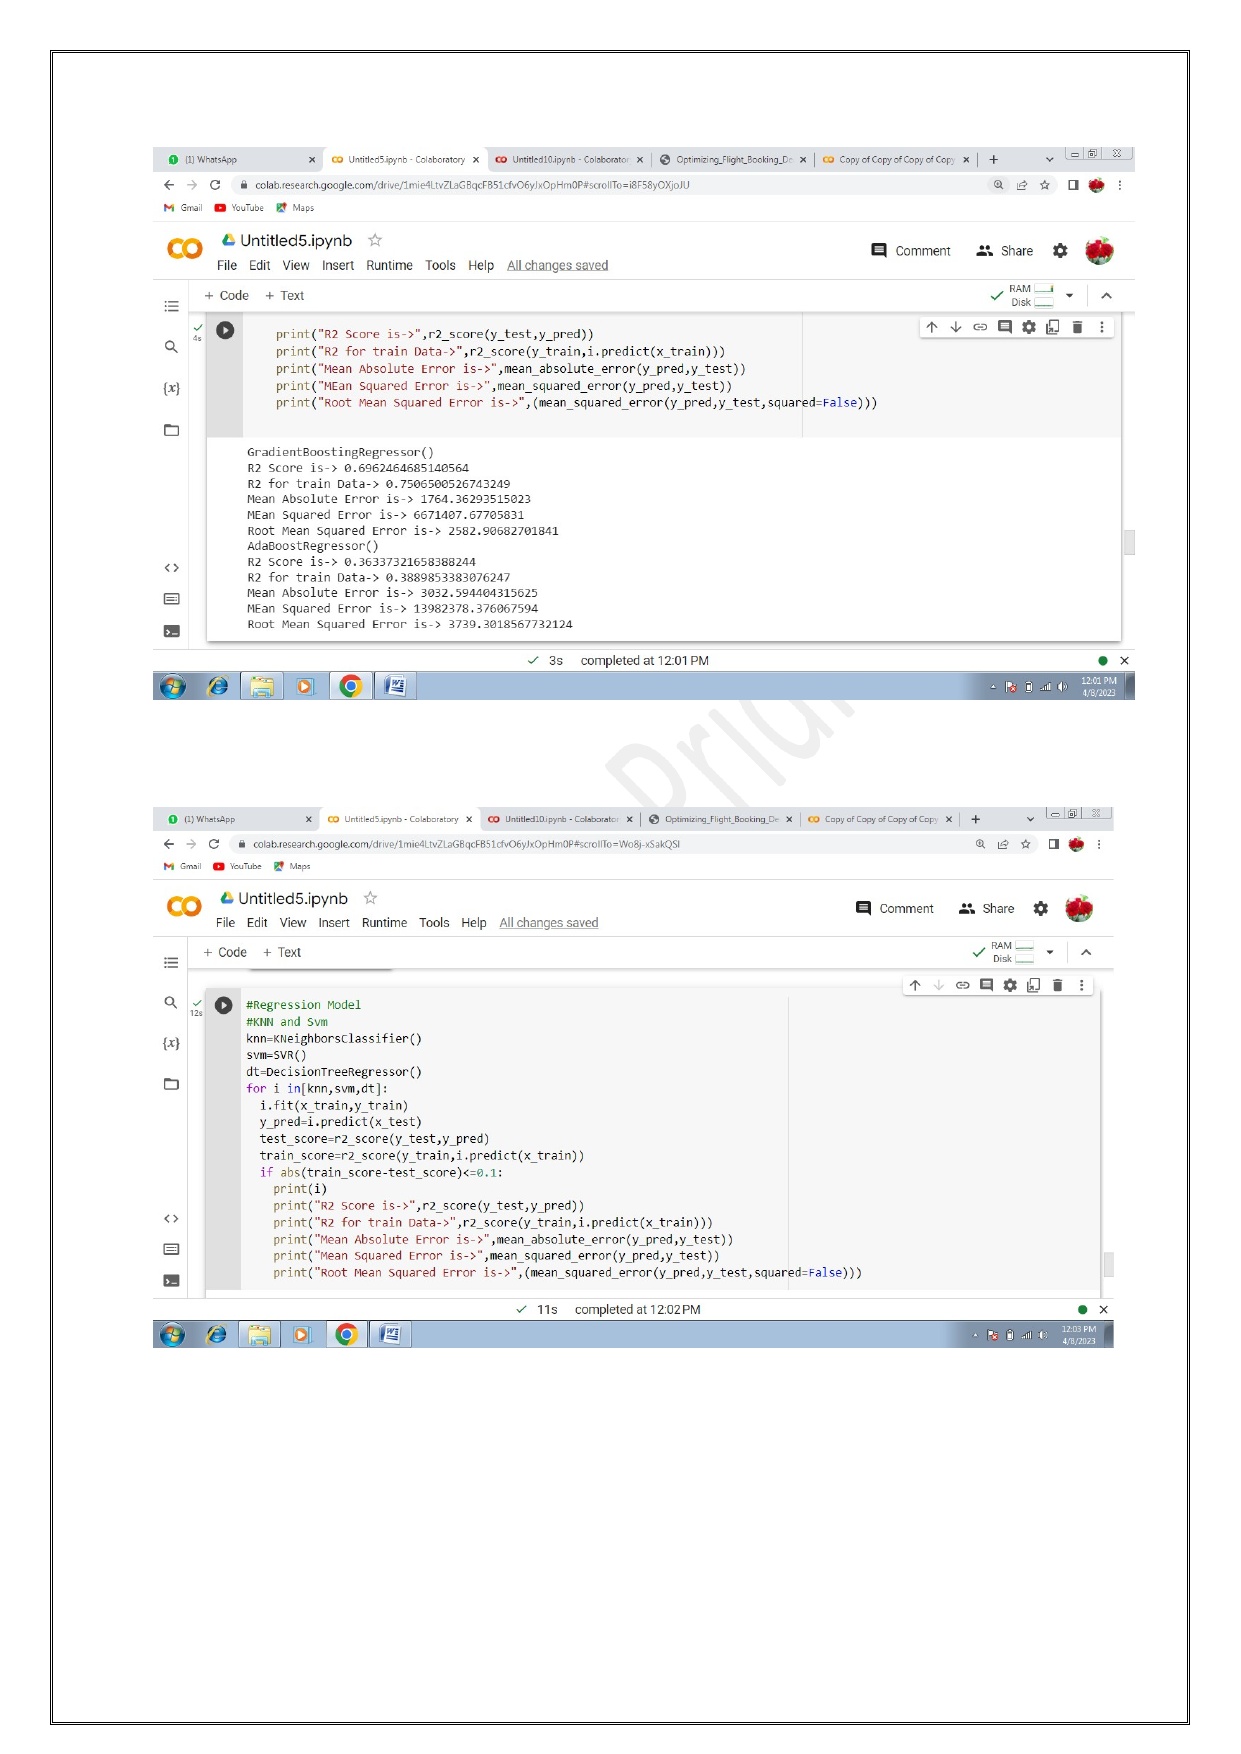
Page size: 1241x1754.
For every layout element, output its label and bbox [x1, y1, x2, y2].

picture [153, 147, 1135, 1348]
